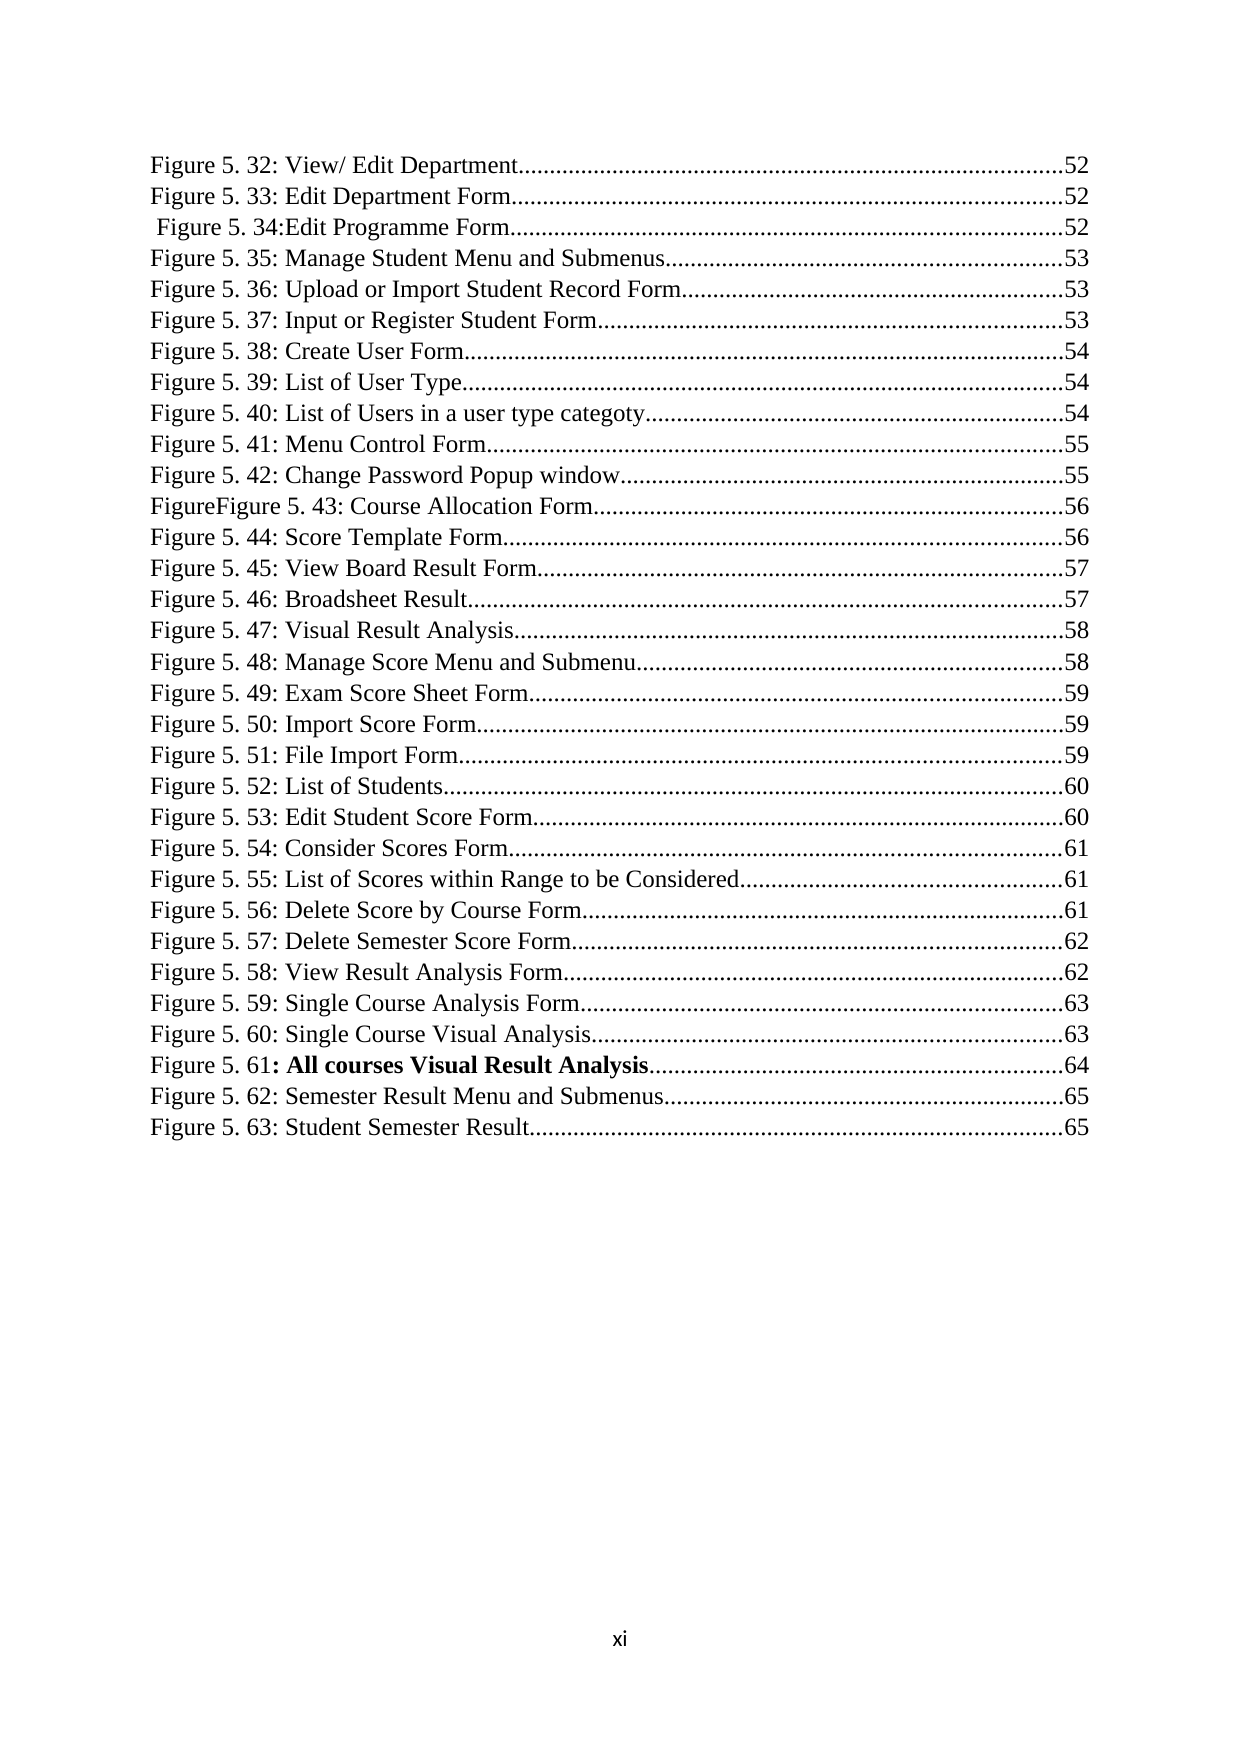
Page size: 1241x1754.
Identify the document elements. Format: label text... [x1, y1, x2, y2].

text Figure 5. 62: Semester Result Menu and Submenus. 65 [150, 1081, 1090, 1110]
text Figure 5. 56: Delete Score by Course Form 61 [150, 895, 1090, 924]
text Figure 5. 33: Edit Department Form 52 [150, 181, 1090, 210]
text Figure 5. 38: Create User Form. 54 [150, 336, 1090, 365]
text Figure 5. 60: Single Course Visual Analysis 63 [150, 1019, 1090, 1048]
text Figure 5. 45: View Board Result Form 57 [150, 553, 1090, 582]
text Figure 5. 61: All courses Visual Result Analysis 64 [150, 1050, 1090, 1079]
text Figure 5. 51: File Import Form 59 [150, 740, 1090, 768]
text Figure 5. 59: Single Course Analysis Form 63 [150, 988, 1090, 1017]
text Figure 5. 49: Exam Score Sheet Form 59 [150, 678, 1090, 706]
text Figure 5. 52: List of Students 60 [150, 771, 1090, 799]
text Figure 5. 34:Edit Programme Form 52 [150, 212, 1090, 241]
text Figure 5. 40: List of Users in a user type categoty 54 [150, 398, 1090, 427]
text Figure 5. 39: List of User Type 54 [150, 367, 1090, 396]
text Figure 5. 41: Menu Control Form 55 [150, 429, 1090, 458]
text Figure 5. 35: Manage Student Menu and Submenus 53 [150, 243, 1090, 272]
text FigureFigure 5. 43: Course Allocation Form 56 [150, 491, 1090, 520]
text Figure 5. 53: Edit Student Score Form 60 [150, 802, 1090, 831]
text Figure 5. 48: Manage Score Menu and Submenu 58 [150, 647, 1090, 675]
text Figure 5. 47: Visual Result Analysis 58 [150, 616, 1090, 644]
text Figure 5. 54: Consider Scores Form 61 [150, 833, 1090, 862]
text Figure 5. 46: Broadsheet Result 57 [150, 584, 1090, 613]
text Figure 5. 58: View Result Analysis Form 62 [150, 957, 1090, 986]
text Figure 5. 37: Input or Register Student Form 53 [150, 305, 1090, 334]
text Figure 5. 57: Delete Semester Score Form 62 [150, 926, 1090, 955]
text Figure 5. 44: Score Template Form 56 [150, 522, 1090, 551]
text Figure 5. 50: Import Score Form 59 [150, 709, 1090, 737]
text Figure 5. 55: List of Scores within Range to be Considered 61 [150, 864, 1090, 893]
text Figure 5. 32: View/ Edit Department 52 [150, 150, 1090, 179]
text Figure 5. 36: Upload or Import Student Record Form 53 [150, 274, 1090, 303]
text Figure 5. 42: Change Password Popup window 55 [150, 460, 1090, 489]
text Figure 5. 63: Student Semester Result. 65 [150, 1112, 1090, 1141]
